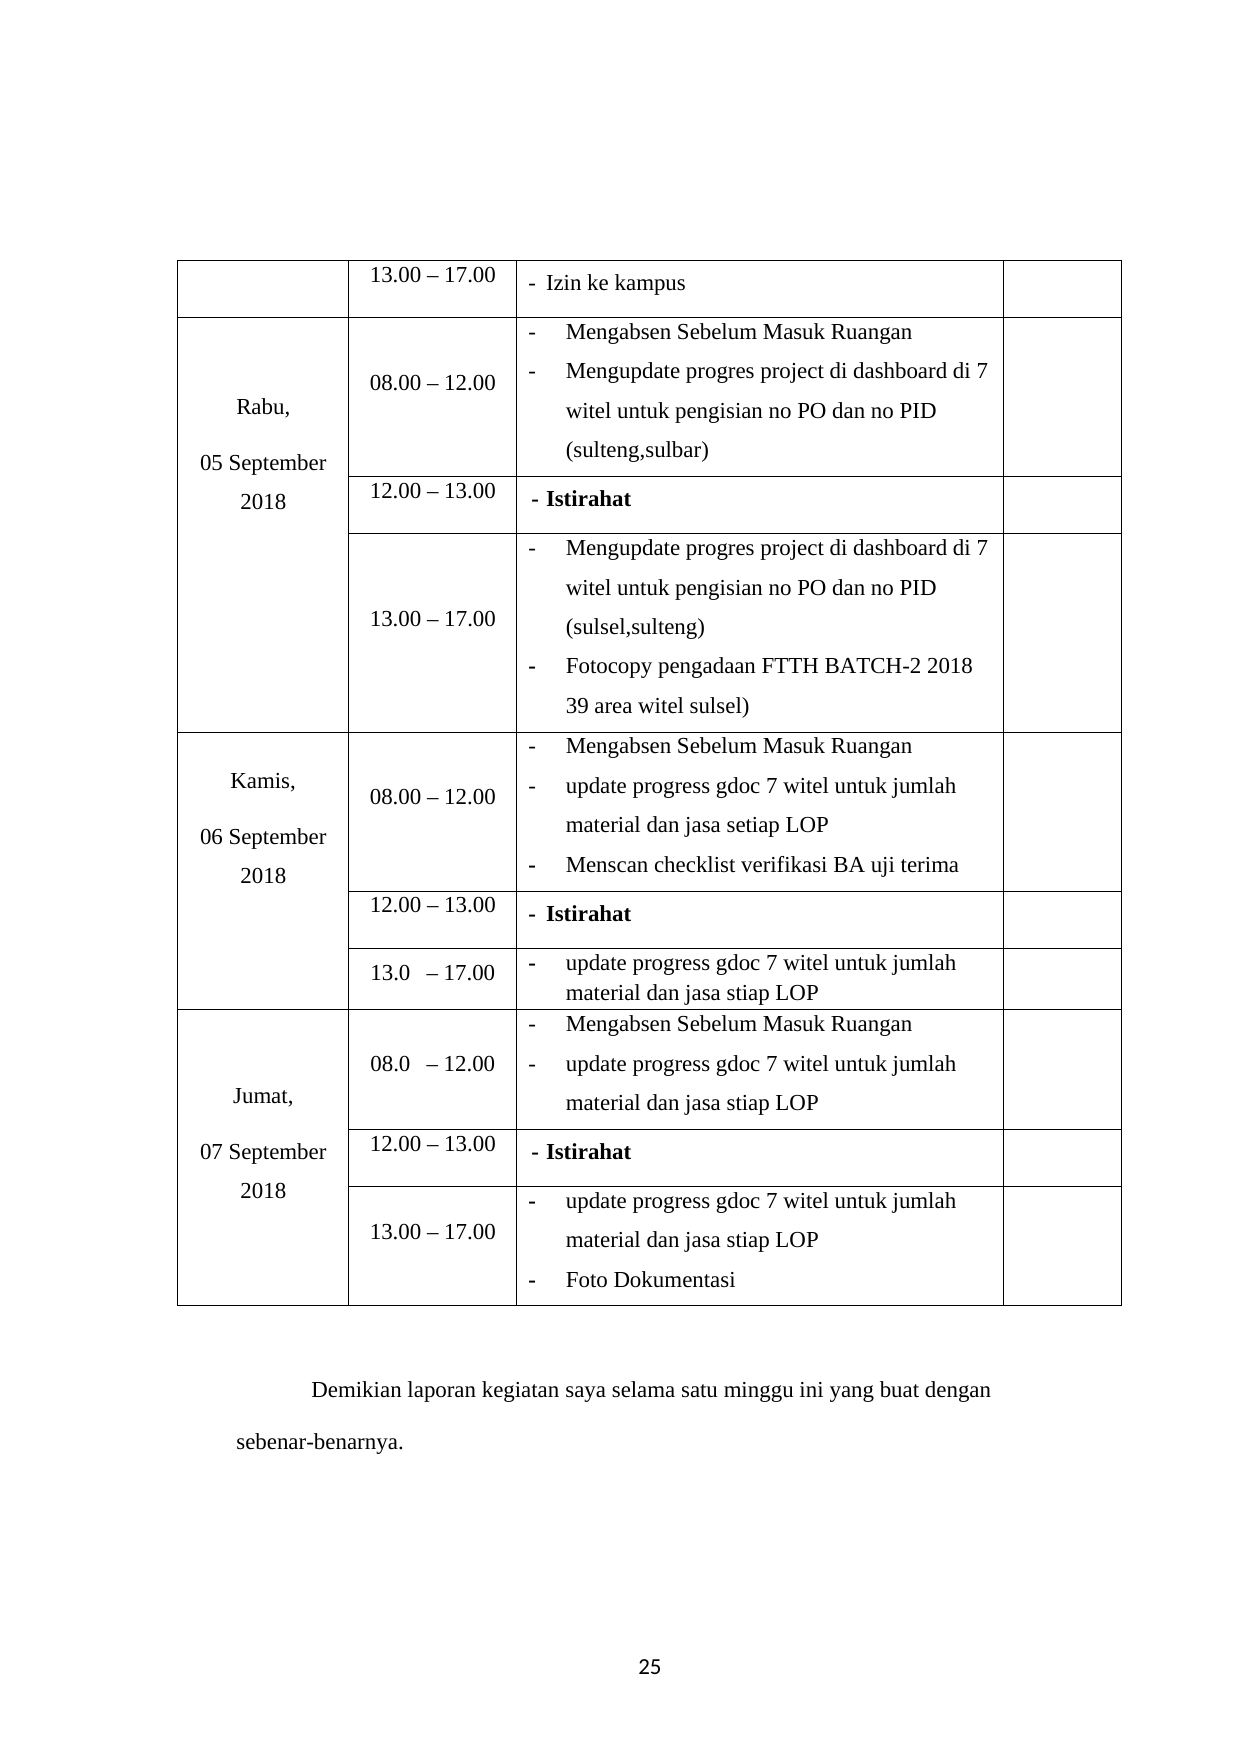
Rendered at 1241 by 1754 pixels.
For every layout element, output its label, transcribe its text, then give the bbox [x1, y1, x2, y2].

table_cell [1004, 318, 1121, 476]
table_cell Mengupdate progres project di dashboard di 7 witel untuk pengisian no PO dan no PID (sulsel,sulteng) Fotocopy pengadaan FTTH BATCH-2 2018 39 area witel sulsel) [517, 534, 1003, 732]
table_cell 08.00 – 12.00 [349, 733, 516, 891]
table_cell Izin ke kampus [517, 261, 1003, 317]
table_cell [1004, 1130, 1121, 1186]
table_cell [1004, 534, 1121, 732]
table_cell [1004, 892, 1121, 948]
table_cell Istirahat [517, 477, 1003, 533]
table_cell update progress gdoc 7 witel untuk jumlah material dan jasa stiap LOP [517, 949, 1003, 1009]
table_cell 13.00 – 17.00 [349, 261, 516, 317]
table_cell [1004, 477, 1121, 533]
table_cell [1004, 733, 1121, 891]
table_cell [1004, 1187, 1121, 1305]
table_cell – 12.00 [349, 1010, 516, 1129]
table_cell [1004, 261, 1121, 317]
table_cell 12.00 – 13.00 [349, 1130, 516, 1186]
table_cell update progress gdoc 7 witel untuk jumlah material dan jasa stiap LOP Foto Dokumentasi [517, 1187, 1003, 1305]
table_cell 12.00 – 13.00 [349, 892, 516, 948]
table_cell Mengabsen Sebelum Masuk Ruangan Mengupdate progres project di dashboard di 7 witel untuk pengisian no PO dan no PID (sulteng,sulbar) [517, 318, 1003, 476]
table_cell Kamis, 06 September 2018 [178, 733, 348, 1009]
table_cell 13.00 – 17.00 [349, 1187, 516, 1305]
table_cell Jumat, 07 September 2018 [178, 1010, 348, 1305]
text Demikian laporan kegiatan saya selama satu minggu ini yang buat dengan sebenar-benarnya. [236, 1376, 1063, 1455]
table_cell [1004, 949, 1121, 1009]
table_cell Istirahat [517, 892, 1003, 948]
table_cell [1004, 1010, 1121, 1129]
table_cell Rabu, 05 September 2018 [178, 318, 348, 732]
table_cell – 17.00 [349, 949, 516, 1009]
table_cell Mengabsen Sebelum Masuk Ruangan update progress gdoc 7 witel untuk jumlah material dan jasa setiap LOP Menscan checklist verifikasi BA uji terima [517, 733, 1003, 891]
table_cell 08.00 – 12.00 [349, 318, 516, 476]
table_cell 12.00 – 13.00 [349, 477, 516, 533]
table_cell Istirahat [517, 1130, 1003, 1186]
table_cell Mengabsen Sebelum Masuk Ruangan update progress gdoc 7 witel untuk jumlah material dan jasa stiap LOP [517, 1010, 1003, 1129]
table_cell 13.00 – 17.00 [349, 534, 516, 732]
